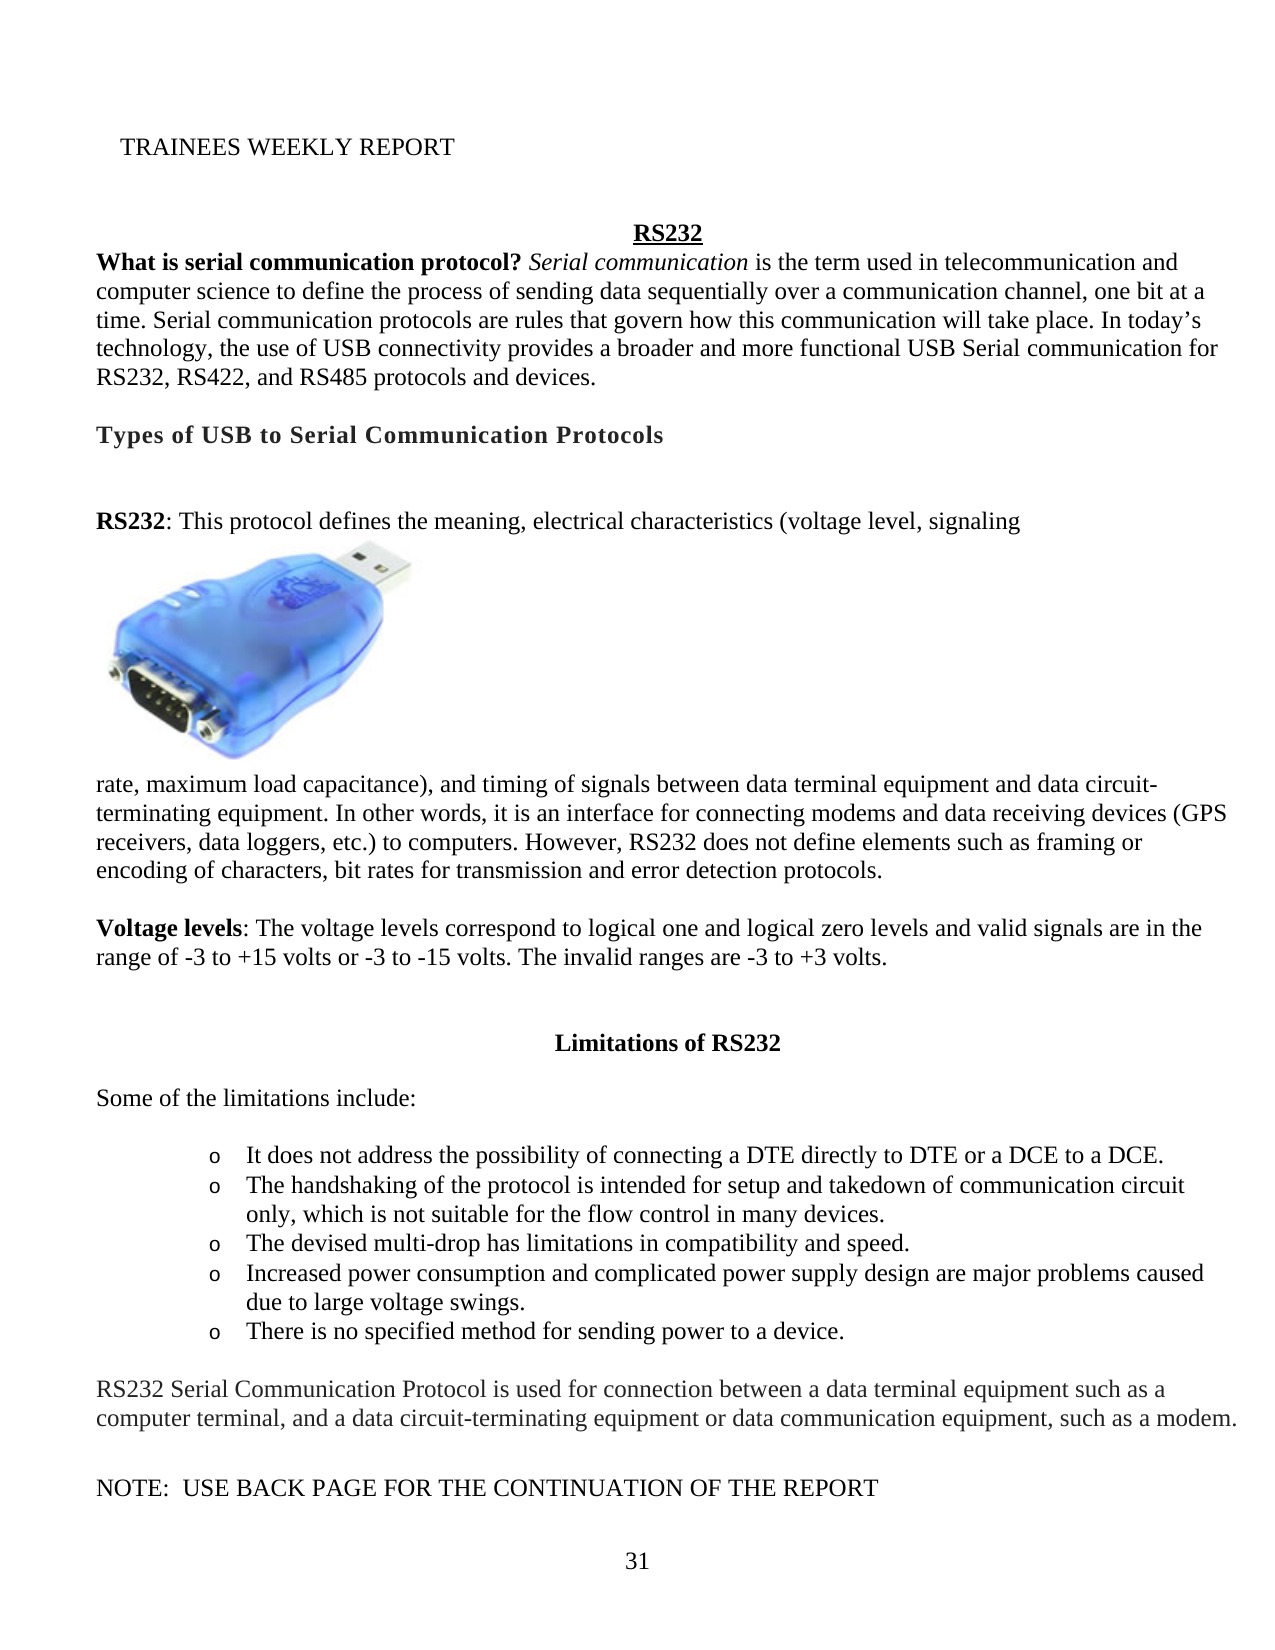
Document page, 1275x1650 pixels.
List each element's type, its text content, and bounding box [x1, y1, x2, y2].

text RS232 [96, 218, 1239, 247]
text Voltage levels: The voltage levels correspond to logical one and logical zero levels and valid signals are in the range of -3 to +15 volts or -3 to -15 volts. The invalid ranges are -3 to +3 volts. [96, 913, 1239, 970]
text rate, maximum load capacitance), and timing of signals between data terminal equipment and data circuit-terminating equipment. In other words, it is an interface for connecting modems and data receiving devices (GPS receivers, data loggers, etc.) to computers. However, RS232 does not define elements such as framing or encoding of characters, bit rates for transmission and error detection protocols. [96, 769, 1239, 884]
list There is no specified method for sending power to a device. [208, 1316, 1239, 1346]
text RS232 Serial Communication Protocol is used for connection between a data terminal equipment such as a computer terminal, and a data circuit-terminating equipment or data communication equipment, such as a modem. [96, 1374, 1239, 1432]
list It does not address the possibility of connecting a DTE directly to DTE or a DCE to a DCE. [208, 1140, 1239, 1170]
list The devised multi-drop has limitations in compatibility and speed. [208, 1228, 1239, 1258]
text Some of the limitations include: [96, 1083, 1239, 1140]
picture [95, 534, 423, 769]
text Limitations of RS232 [96, 1028, 1239, 1057]
list Increased power consumption and complicated power supply design are major problems caused due to large voltage swings. [208, 1258, 1239, 1316]
text What is serial communication protocol? Serial communication is the term used in telecommunication and computer science to define the process of sending data sequentially over a communication channel, one bit at a time. Serial communication protocols are rules that govern how this communication will take place. In today’s technology, the use of USB connectivity provides a broader and more functional USB Serial communication for RS232, RS422, and RS485 protocols and devices. [96, 247, 1239, 391]
subtitle TRAINEES WEEKLY REPORT [120, 132, 1239, 161]
text Types of USB to Serial Communication Protocols [96, 420, 1239, 448]
list The handshaking of the protocol is intended for setup and takedown of communication circuit only, which is not suitable for the flow control in many devices. [208, 1170, 1239, 1228]
text NOTE: USE BACK PAGE FOR THE CONTINUATION OF THE REPORT [96, 1473, 1239, 1501]
